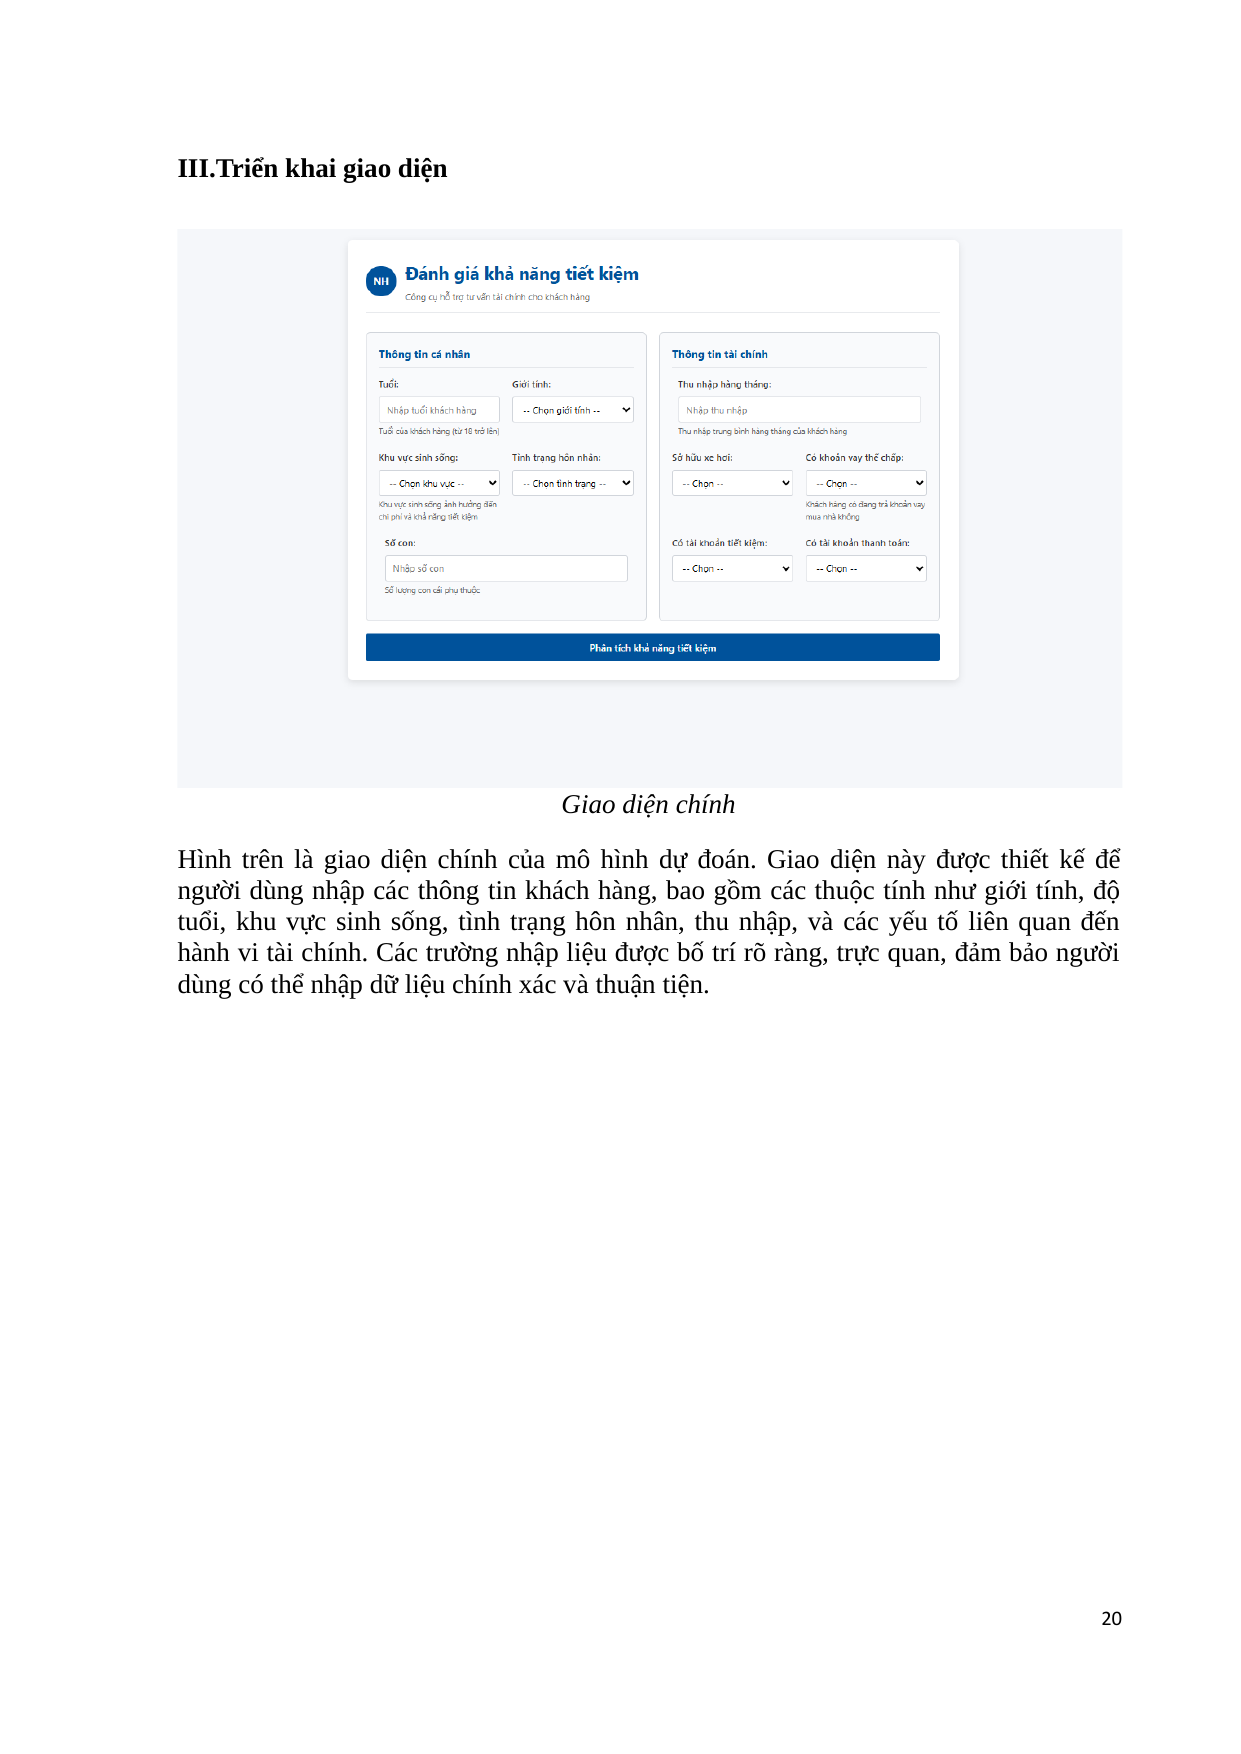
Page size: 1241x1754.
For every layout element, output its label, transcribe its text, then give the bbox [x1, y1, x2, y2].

subtitle III.Triển khai giao diện [177, 152, 1122, 183]
text Hình trên là giao diện chính của mô hình dự đoán. Giao diện này được thiết kế để người dùng nhập các thông tin khách hàng, bao gồm các thuộc tính như giới tính, độ tuổi, khu vực sinh sống, tình trạng hôn nhân, thu nhập, và các yếu tố liên quan đến hành vi tài chính. Các trường nhập liệu được bố trí rõ ràng, trực quan, đảm bảo người dùng có thể nhập dữ liệu chính xác và thuận tiện. [177, 843, 1122, 999]
text Giao diện chính [177, 788, 1122, 819]
picture [177, 229, 1123, 788]
